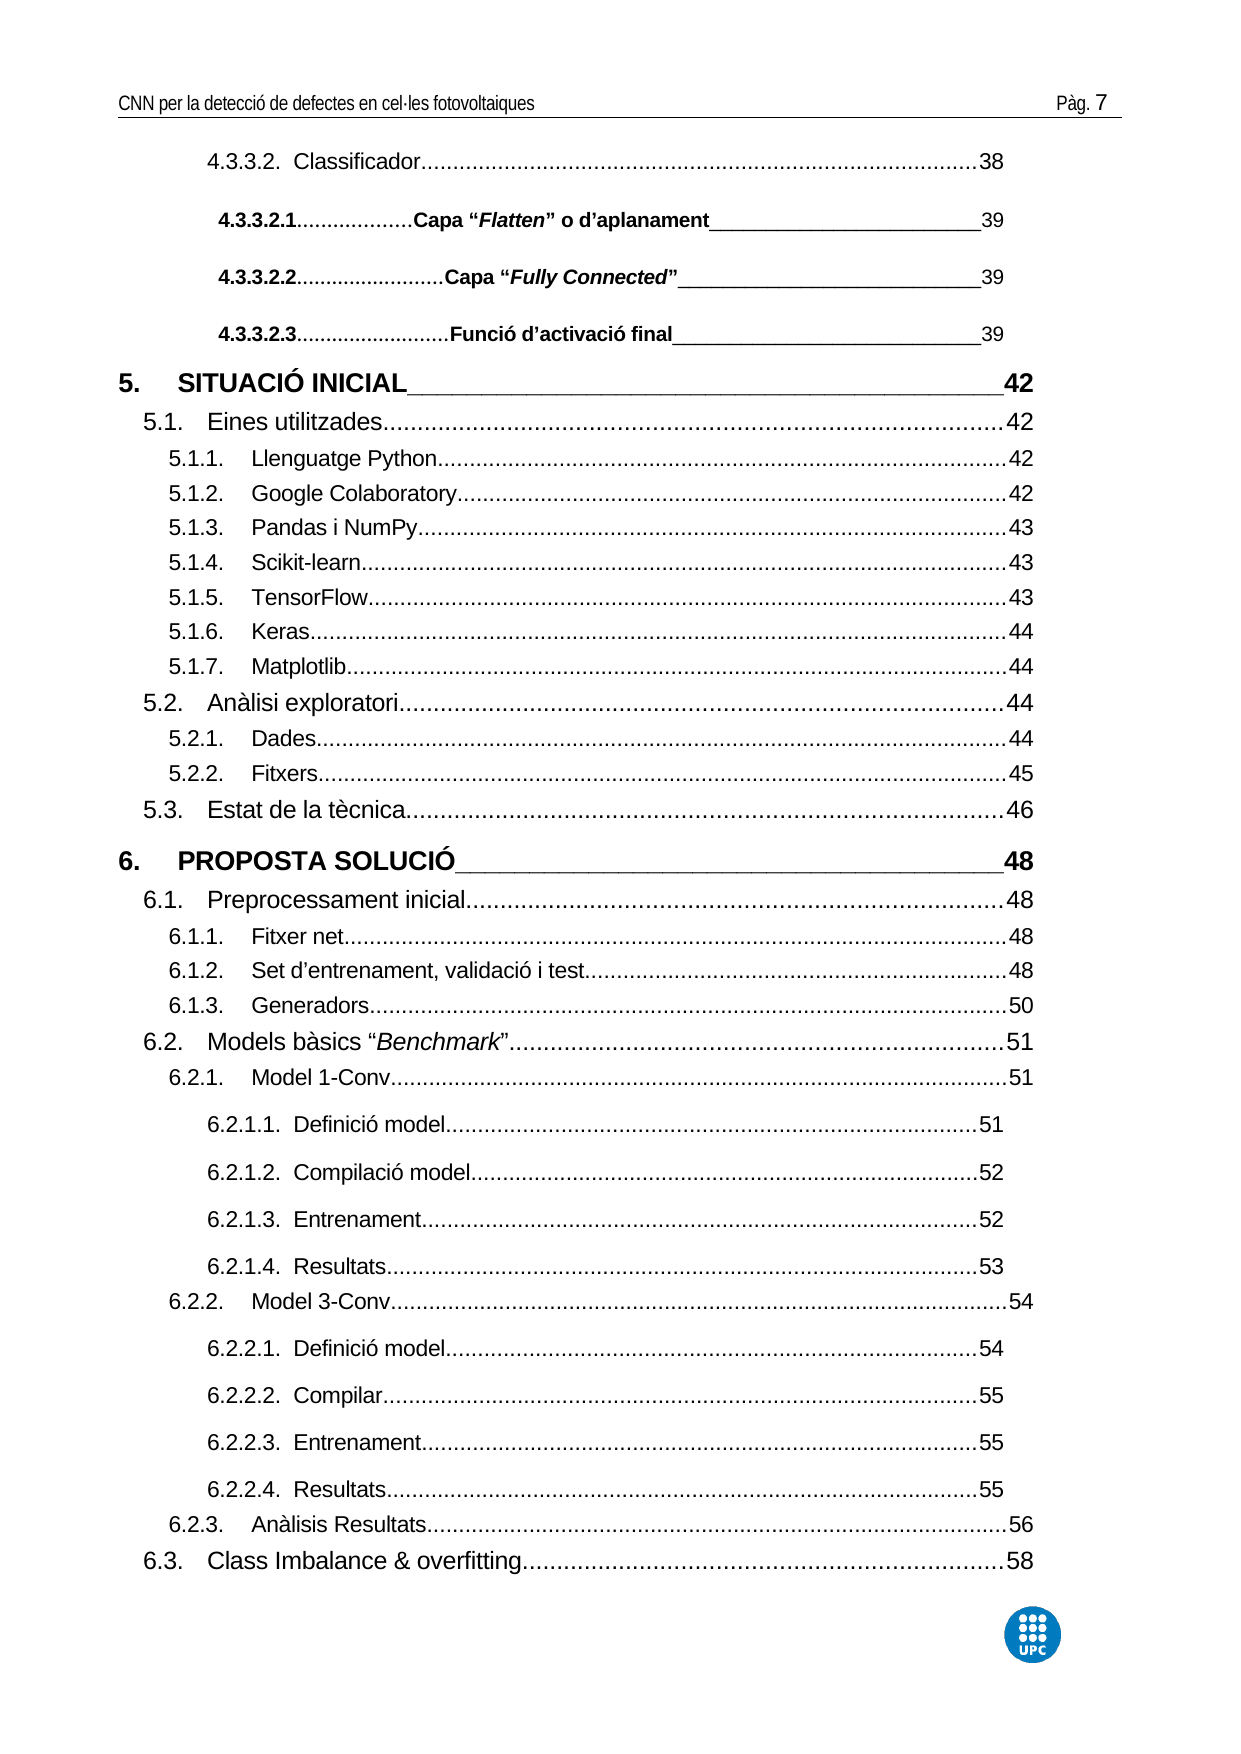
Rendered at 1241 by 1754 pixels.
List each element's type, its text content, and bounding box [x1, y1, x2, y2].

text 6.2.2. Model 3-Conv 54 [168, 1288, 1122, 1314]
text 6.2.2.2. Compilar 55 [207, 1382, 293, 1408]
text 6.2.2.4. Resultats 55 [207, 1476, 293, 1503]
text 5.1.2. Google Colaboratory 42 [168, 479, 1122, 506]
text 5.1.6. Keras 44 [168, 618, 1122, 645]
text 6.2.1.2. Compilació model 52 [471, 1159, 1063, 1185]
text 6.2.2.2. Compilar 55 [383, 1382, 1063, 1408]
text 6.1.2. Set d’entrenament, validació i test 48 [168, 957, 1122, 984]
text 6.2.2.3. Entrenament 55 [207, 1429, 293, 1456]
text 5. Situació inicial 42 [118, 367, 1122, 398]
text 6.2.1.4. Resultats 53 [386, 1253, 1063, 1279]
text 6.2.2.1. Definició model 54 [207, 1335, 1063, 1361]
text 4.3.3.2.3 Funció d’activació final 39 [218, 322, 1122, 346]
text 5.3. Estat de la tècnica 46 [143, 794, 1122, 823]
text 5.1.1. Llenguatge Python 42 [168, 445, 1122, 471]
text 6.2.1.2. Compilació model 52 [207, 1159, 293, 1185]
picture [997, 1599, 1068, 1670]
text 6.2.1.3. Entrenament 52 [207, 1206, 1063, 1232]
text 5.1.5. TensorFlow 43 [168, 584, 1122, 610]
text 6.2. Models bàsics “Benchmark” 51 [143, 1027, 1122, 1056]
text 4.3.3.2.2 Capa “Fully Connected” 39 [218, 265, 1122, 289]
text 6.2.1.1. Definició model 51 [207, 1111, 1063, 1138]
text 5.2.2. Fitxers 45 [168, 760, 1122, 786]
text 5.1. Eines utilitzades 42 [143, 407, 1122, 436]
text 4.3.3.2.1 Capa “Flatten” o d’aplanament 39 [218, 207, 1122, 231]
text 6.2.1. Model 1-Conv 51 [168, 1064, 1122, 1091]
text 6.2.3. Anàlisis Resultats 56 [168, 1511, 1122, 1537]
text 5.1.4. Scikit-learn 43 [168, 549, 1122, 575]
text 6.3. Class Imbalance & overfitting 58 [143, 1546, 1122, 1574]
text 5.1.7. Matplotlib 44 [168, 653, 1122, 679]
text 5.2. Anàlisi exploratori 44 [143, 688, 1122, 716]
text 6.2.2.3. Entrenament 55 [421, 1429, 1063, 1456]
text 6.1.3. Generadors 50 [168, 992, 1122, 1018]
text 6. Proposta Solució 48 [118, 844, 1122, 876]
text 6.2.1.4. Resultats 53 [207, 1253, 293, 1279]
text 5.1.3. Pandas i NumPy 43 [168, 514, 1122, 541]
text 5.2.1. Dades 44 [168, 725, 1122, 752]
text 6.2.2.4. Resultats 55 [386, 1476, 1063, 1503]
text 6.1. Preprocessament inicial 48 [143, 885, 1122, 914]
text 6.1.1. Fitxer net 48 [168, 923, 1122, 949]
text 4.3.3.2. Classificador 38 [207, 148, 1063, 174]
